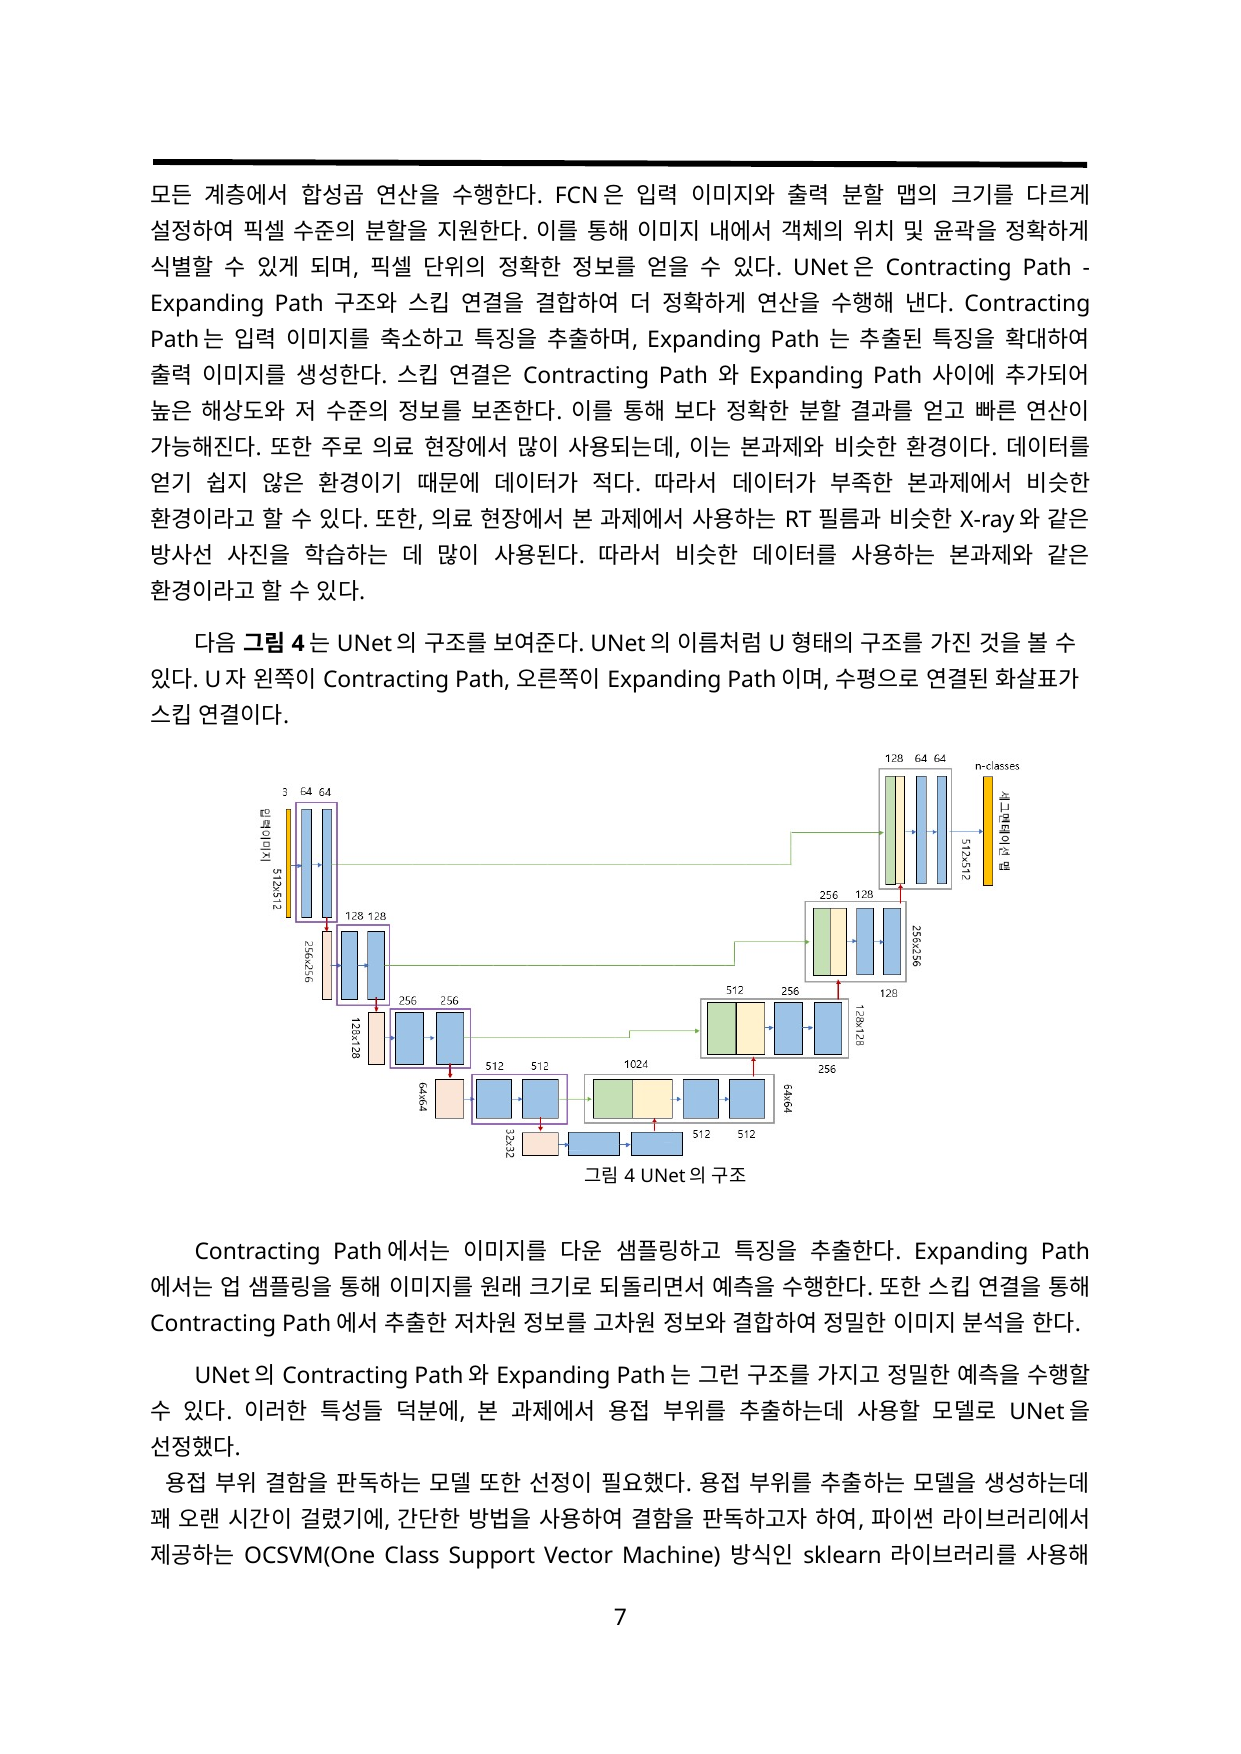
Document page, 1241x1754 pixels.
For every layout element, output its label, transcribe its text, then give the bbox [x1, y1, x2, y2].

text 다음 그림 4는 UNet의 구조를 보여준다. UNet의 이름처럼 U 형태의 구조를 가진 것을 볼 수 있다. U자 왼쪽이 Contracting Path, 오른쪽이 Expanding Path이며, 수평으로 연결된 화살표가 스킵 연결이다. [150, 625, 1090, 730]
text Contracting Path에서는 이미지를 다운 샘플링하고 특징을 추출한다. Expanding Path에서는 업 샘플링을 통해 이미지를 원래 크기로 되돌리면서 예측을 수행한다. 또한 스킵 연결을 통해 Contracting Path에서 추출한 저차원 정보를 고차원 정보와 결합하여 정밀한 이미지 분석을 한다. [150, 1233, 1090, 1338]
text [150, 1357, 1090, 1570]
picture [251, 749, 1033, 1160]
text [150, 177, 1090, 606]
